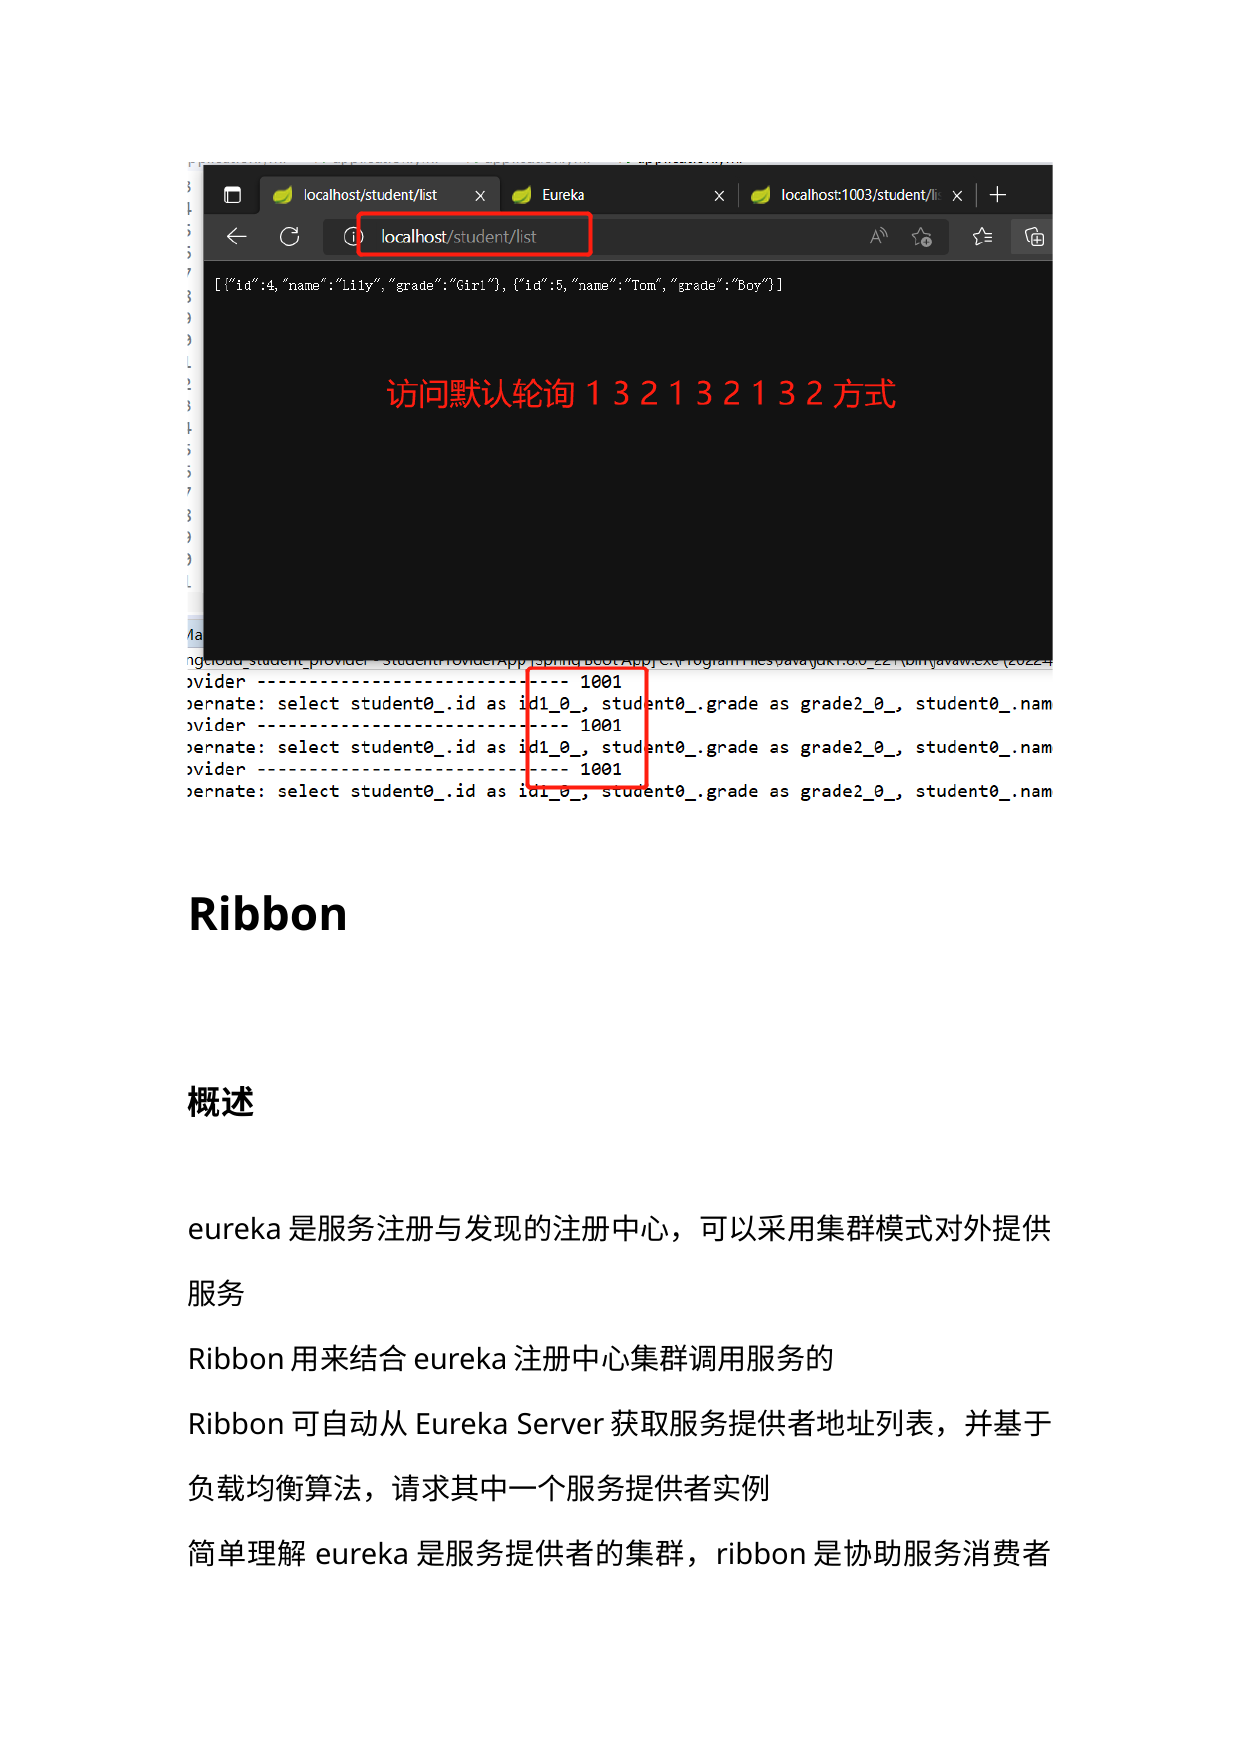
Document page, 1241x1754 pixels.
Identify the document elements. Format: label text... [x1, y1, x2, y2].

text Ribbon用来结合eureka注册中心集群调用服务的 [187, 1324, 1053, 1389]
picture [187, 162, 1053, 832]
subtitle 概述 [187, 1067, 1053, 1132]
text Ribbon可自动从Eureka Server获取服务提供者地址列表，并基于负载均衡算法，请求其中一个服务提供者实例 [187, 1389, 1053, 1519]
text eureka是服务注册与发现的注册中心，可以采用集群模式对外提供服务 [187, 1194, 1053, 1324]
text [187, 1519, 1053, 1584]
subtitle Ribbon [187, 880, 1053, 945]
